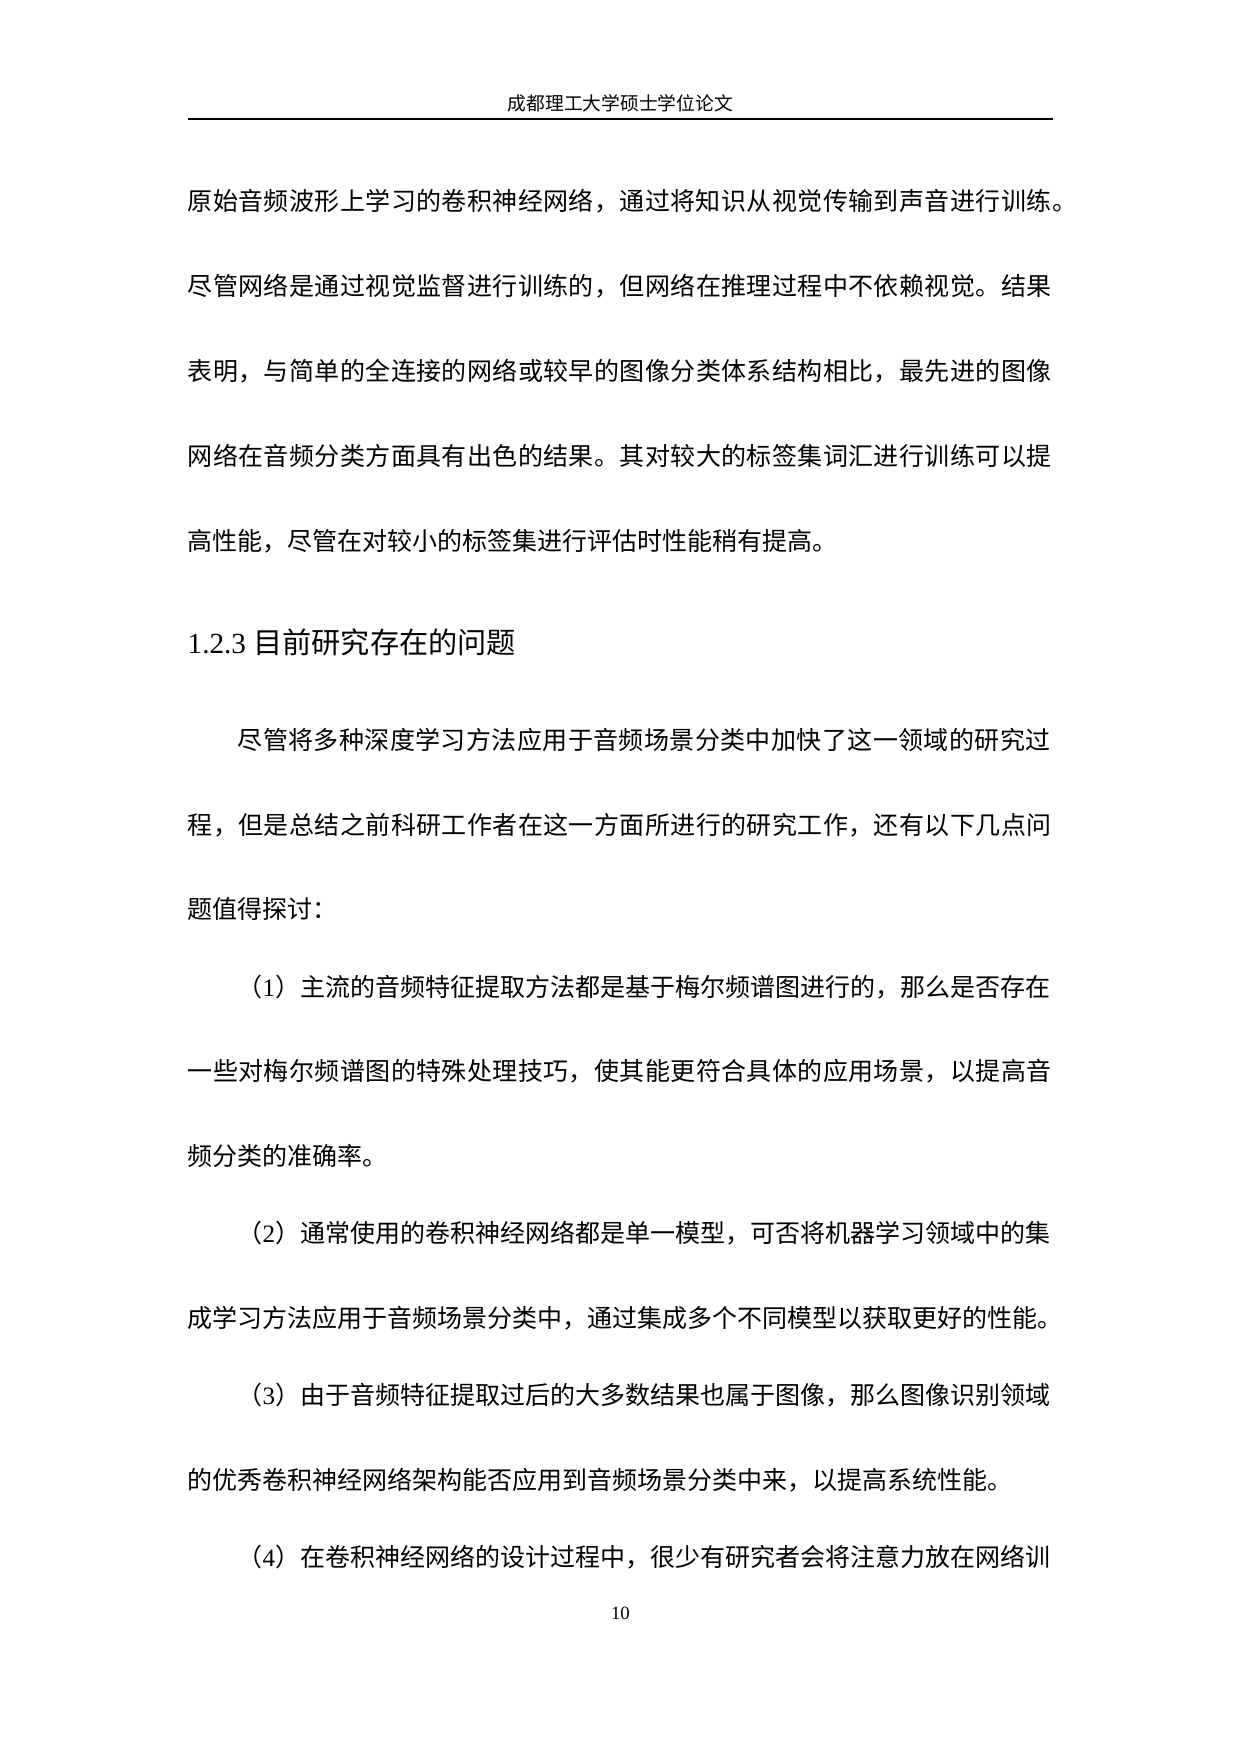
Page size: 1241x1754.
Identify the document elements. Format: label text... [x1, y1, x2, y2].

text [187, 1522, 1053, 1589]
text （2）通常使用的卷积神经网络都是单一模型，可否将机器学习领域中的集成学习方法应用于音频场景分类中，通过集成多个不同模型以获取更好的性能。 [187, 1198, 1053, 1351]
text 尽管将多种深度学习方法应用于音频场景分类中加快了这一领域的研究过程，但是总结之前科研工作者在这一方面所进行的研究工作，还有以下几点问题值得探讨： [187, 704, 1053, 942]
text （3）由于音频特征提取过后的大多数结果也属于图像，那么图像识别领域的优秀卷积神经网络架构能否应用到音频场景分类中来，以提高系统性能。 [187, 1360, 1053, 1513]
text （1）主流的音频特征提取方法都是基于梅尔频谱图进行的，那么是否存在一些对梅尔频谱图的特殊处理技巧，使其能更符合具体的应用场景，以提高音频分类的准确率。 [187, 951, 1053, 1189]
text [187, 166, 1053, 573]
subtitle 1.2.3 目前研究存在的问题 [187, 607, 1053, 675]
